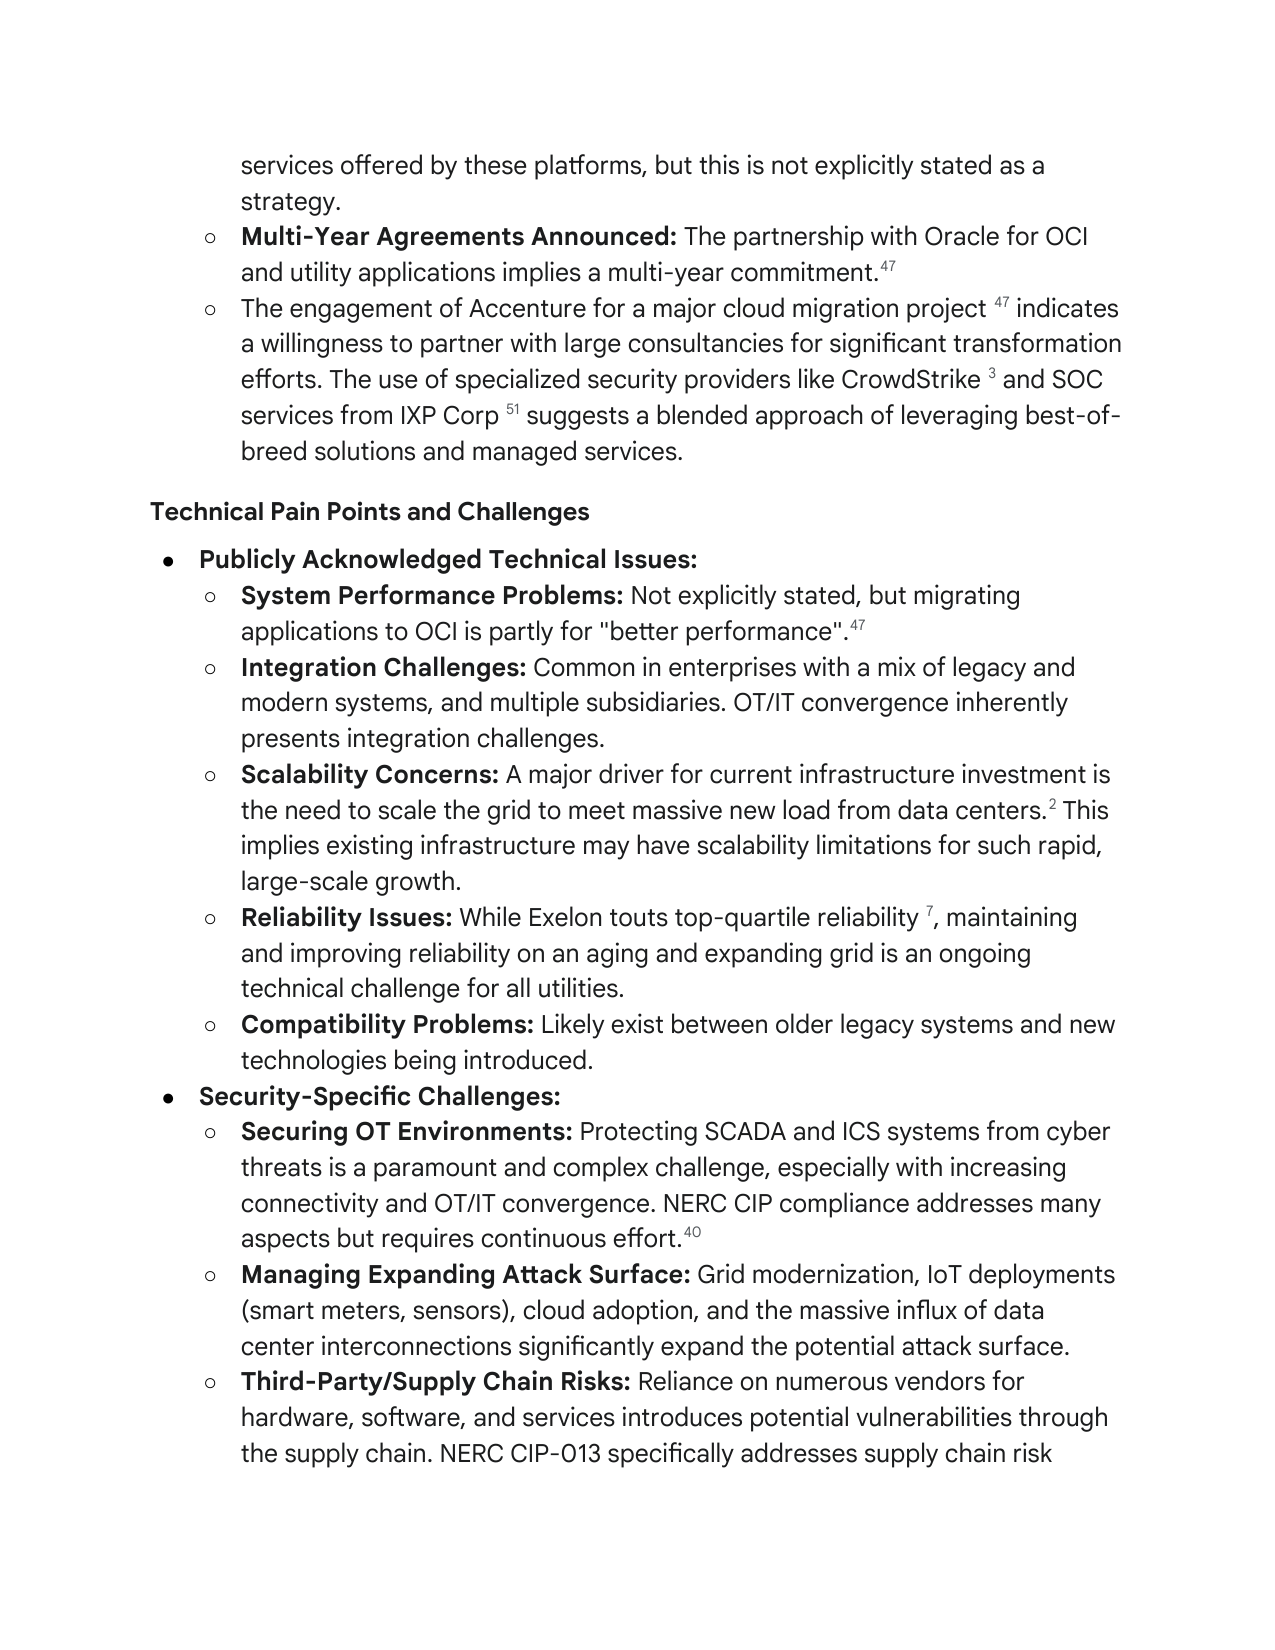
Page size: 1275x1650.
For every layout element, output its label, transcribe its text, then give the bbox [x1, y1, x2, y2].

list Security-Specific Challenges: [161, 1081, 1125, 1112]
list The engagement of Accenture for a major cloud migration project 47 indicates a willingness to partner with large consultancies for significant transformation efforts. The use of specialized security providers like CrowdStrike 3 and SOC services from IXP Corp 51 suggests a blended approach of leveraging best-of-breed solutions and managed services. [203, 293, 1125, 467]
list Scalability Concerns: A major driver for current infrastructure investment is the need to scale the grid to meet massive new load from data centers.2 This implies existing infrastructure may have scalability limitations for such rapid, large-scale growth. [203, 759, 1125, 898]
list Securing OT Environments: Protecting SCADA and ICS systems from cyber threats is a paramount and complex challenge, especially with increasing connectivity and OT/IT convergence. NERC CIP compliance addresses many aspects but requires continuous effort.40 [203, 1116, 1125, 1255]
list Compatibility Problems: Likely exist between older legacy systems and new technologies being introduced. [203, 1009, 1125, 1076]
list Multi-Year Agreements Announced: The partnership with Oracle for OCI and utility applications implies a multi-year commitment.47 [203, 221, 1125, 288]
list System Performance Problems: Not explicitly stated, but migrating applications to OCI is partly for "better performance".47 [203, 581, 1125, 648]
list Managing Expanding Attack Surface: Grid modernization, IoT deployments (smart meters, sensors), cloud adoption, and the massive influx of data center interconnections significantly expand the potential attack surface. [203, 1259, 1125, 1362]
list Publicly Acknowledged Technical Issues: [161, 545, 1125, 576]
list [203, 150, 1125, 217]
list Reliability Issues: While Exelon touts top-quartile reliability 7, maintaining and improving reliability on an aging and expanding grid is an ongoing technical challenge for all utilities. [203, 902, 1125, 1005]
subtitle Technical Pain Points and Challenges [150, 497, 1125, 528]
list Integration Challenges: Common in enterprises with a mix of legacy and modern systems, and multiple subsidiaries. OT/IT convergence inherently presents integration challenges. [203, 652, 1125, 755]
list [203, 1367, 1125, 1469]
